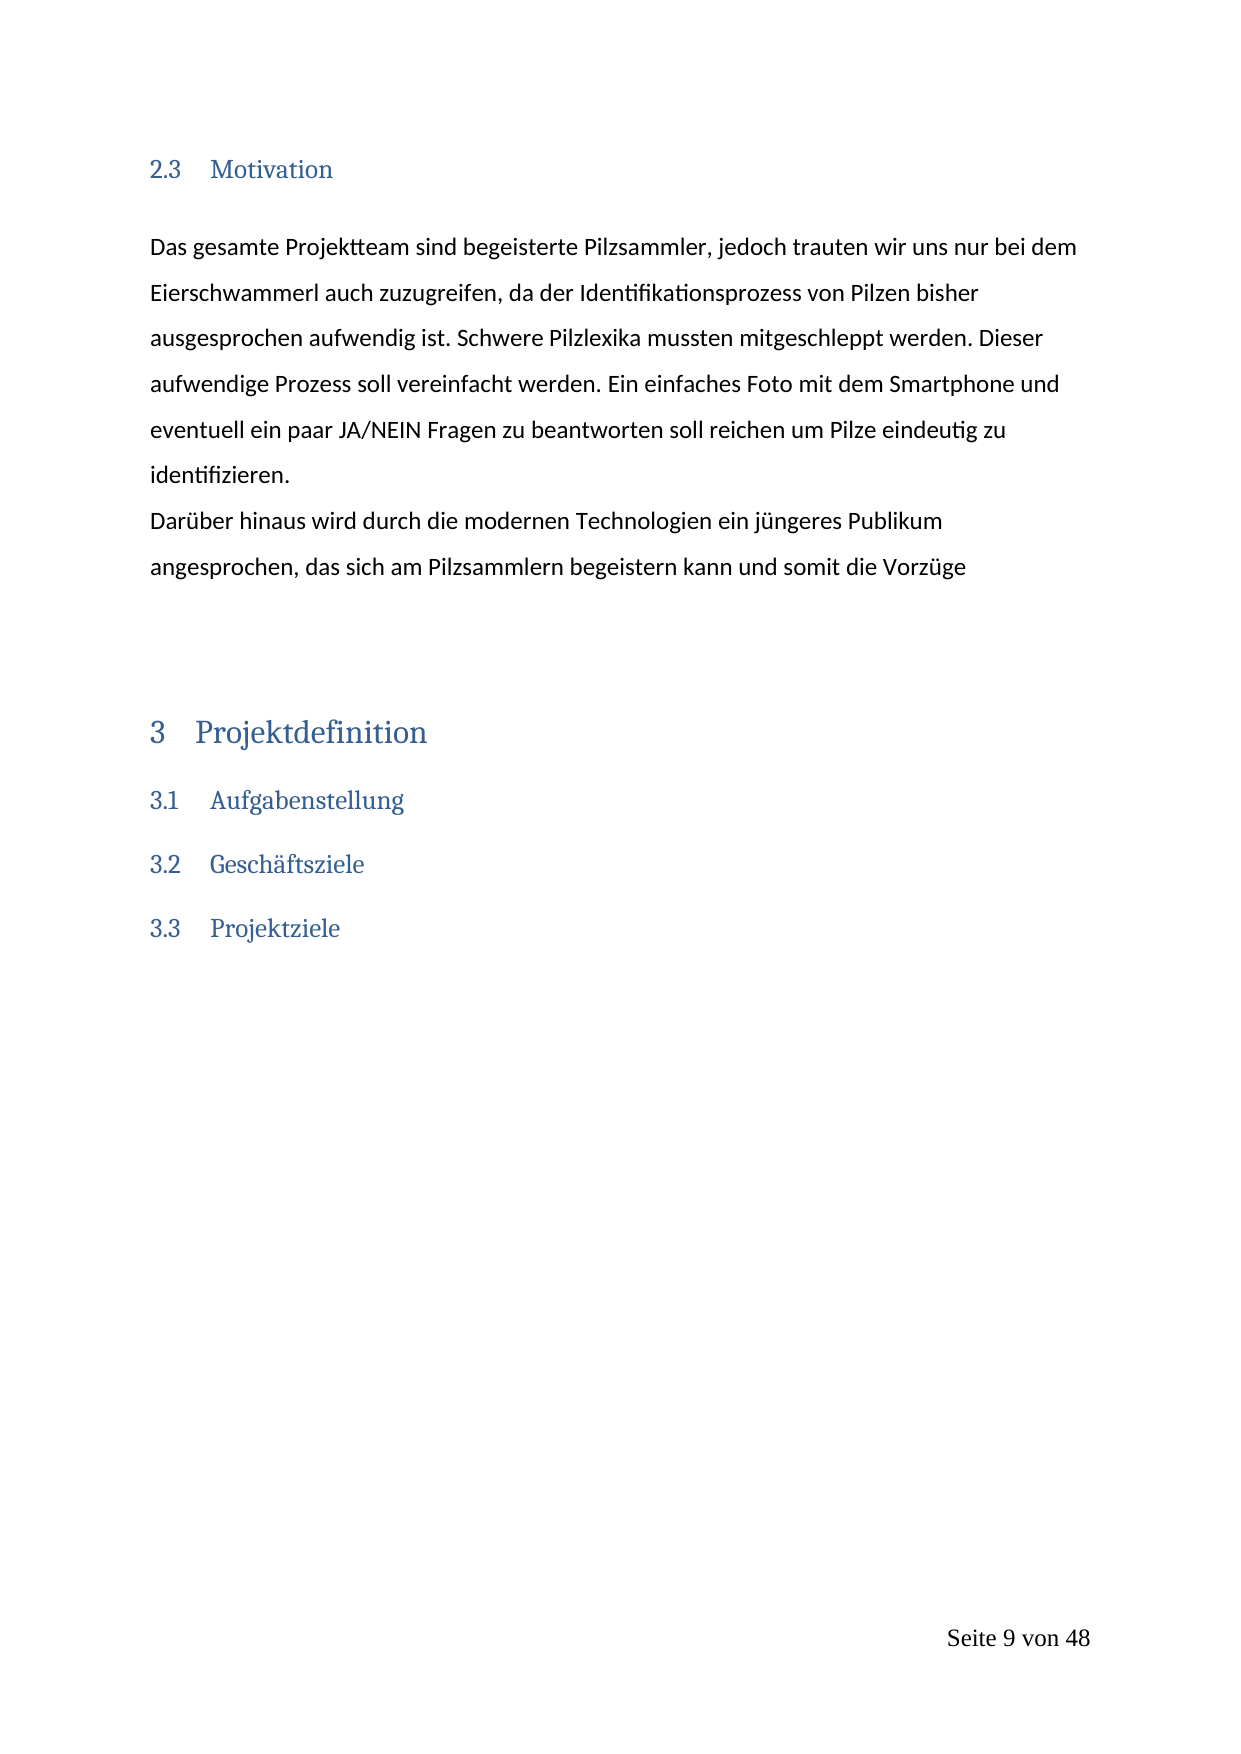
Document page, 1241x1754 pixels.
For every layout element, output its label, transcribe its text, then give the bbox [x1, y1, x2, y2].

text Das gesamte Projektteam sind begeisterte Pilzsammler, jedoch trauten wir uns nur bei dem Eierschwammerl auch zuzugreifen, da der Identifikationsprozess von Pilzen bisher ausgesprochen aufwendig ist. Schwere Pilzlexika mussten mitgeschleppt werden. Dieser aufwendige Prozess soll vereinfacht werden. Ein einfaches Foto mit dem Smartphone und eventuell ein paar JA/NEIN Fragen zu beantworten soll reichen um Pilze eindeutig zu identifizieren. [150, 231, 1090, 490]
subtitle Projektdefinition [150, 714, 1090, 752]
text Darüber hinaus wird durch die modernen Technologien ein jüngeres Publikum angesprochen, das sich am Pilzsammlern begeistern kann und somit die Vorzüge [150, 505, 1090, 582]
subtitle Motivation [150, 154, 1090, 185]
subtitle Aufgabenstellung [150, 785, 1090, 816]
subtitle Projektziele [150, 913, 1090, 944]
subtitle Geschäftsziele [150, 849, 1090, 880]
